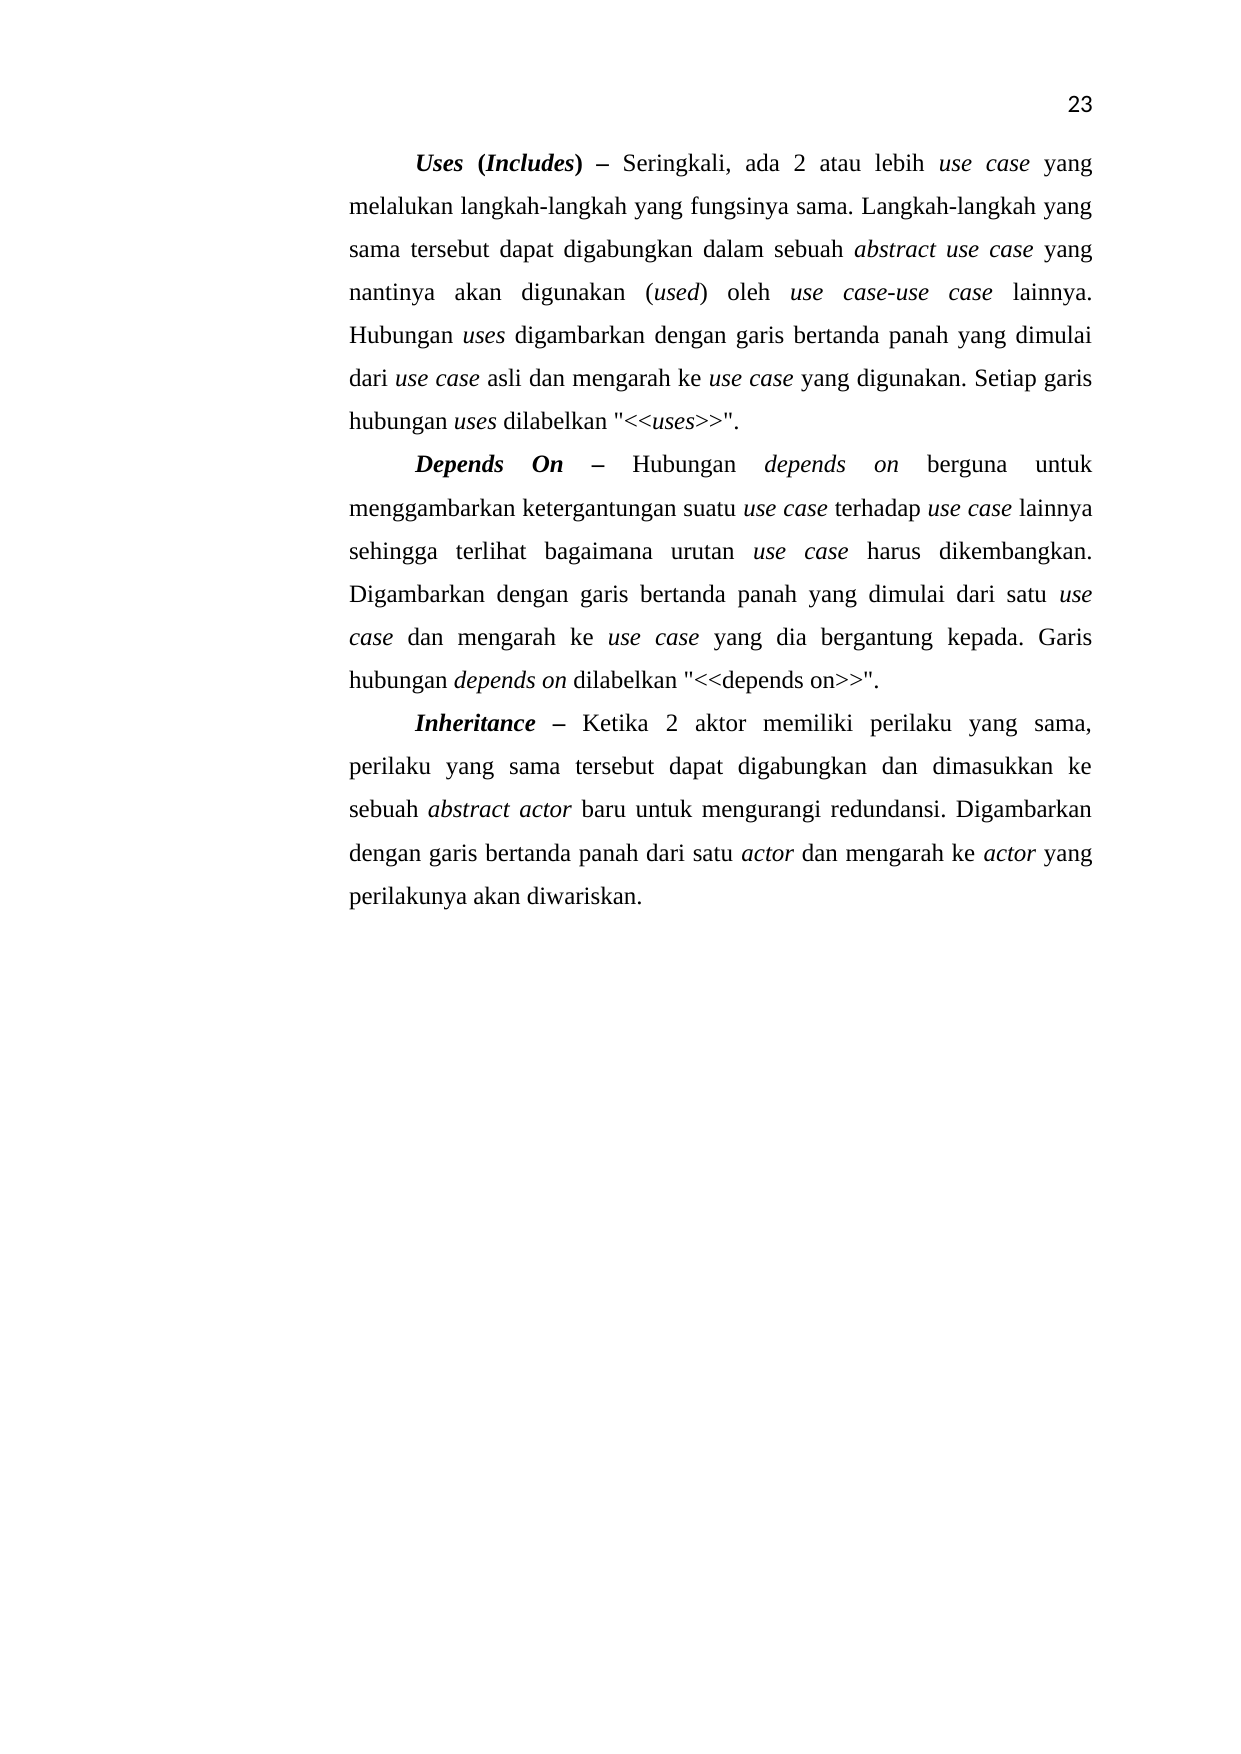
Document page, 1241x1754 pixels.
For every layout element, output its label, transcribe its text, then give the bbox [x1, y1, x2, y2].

text Inheritance – Ketika 2 aktor memiliki perilaku yang sama, perilaku yang sama tersebut dapat digabungkan dan dimasukkan ke sebuah abstract actor baru untuk mengurangi redundansi. Digambarkan dengan garis bertanda panah dari satu actor dan mengarah ke actor yang perilakunya akan diwariskan. [349, 708, 1092, 909]
text Uses (Includes) – Seringkali, ada 2 atau lebih use case yang melalukan langkah-langkah yang fungsinya sama. Langkah-langkah yang sama tersebut dapat digabungkan dalam sebuah abstract use case yang nantinya akan digunakan (used) oleh use case-use case lainnya. Hubungan uses digambarkan dengan garis bertanda panah yang dimulai dari use case asli dan mengarah ke use case yang digunakan. Setiap garis hubungan uses dilabelkan "<<uses>>". [349, 148, 1092, 435]
text Depends On – Hubungan depends on berguna untuk menggambarkan ketergantungan suatu use case terhadap use case lainnya sehingga terlihat bagaimana urutan use case harus dikembangkan. Digambarkan dengan garis bertanda panah yang dimulai dari satu use case dan mengarah ke use case yang dia bergantung kepada. Garis hubungan depends on dilabelkan "<<depends on>>". [349, 449, 1092, 694]
